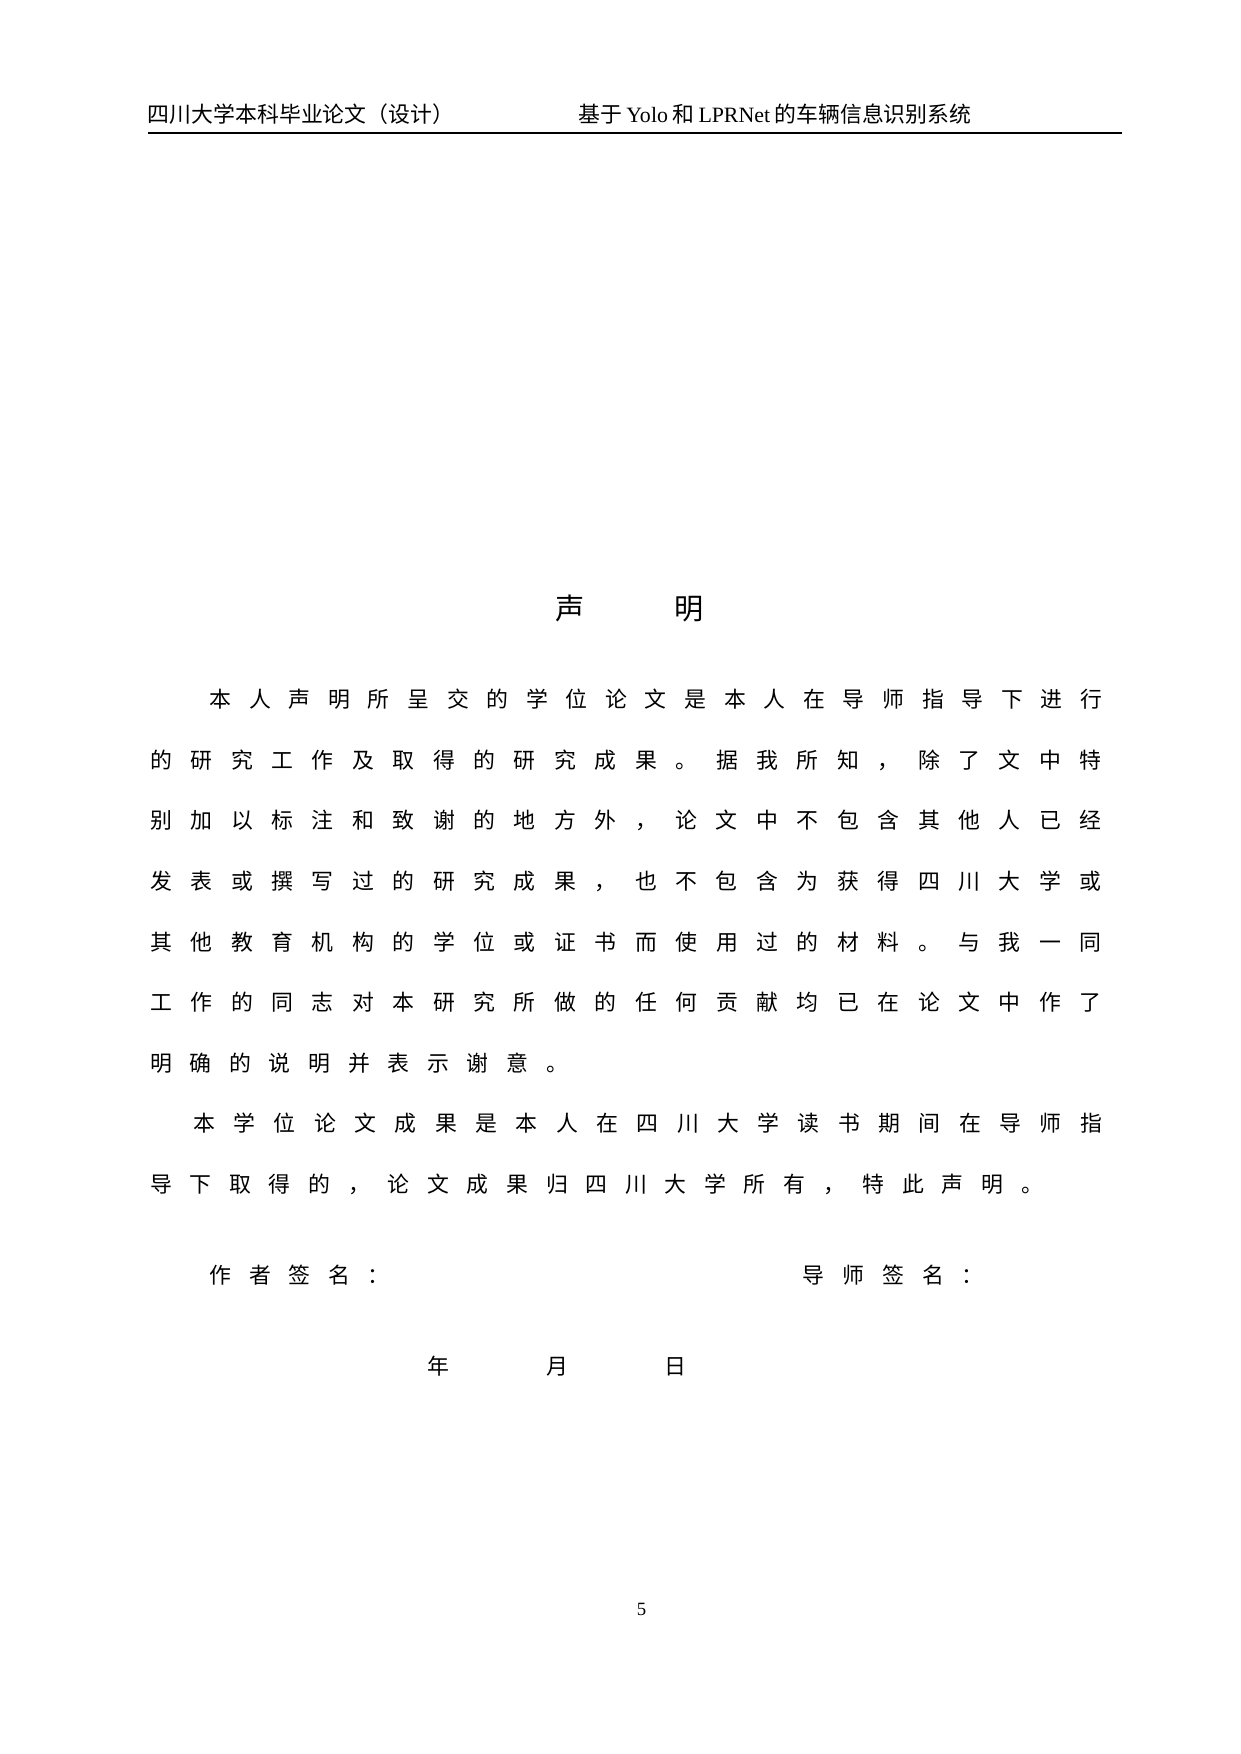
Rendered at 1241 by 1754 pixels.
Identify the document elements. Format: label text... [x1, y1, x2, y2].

text 本学位论文成果是本人在四川大学读书期间在导师指导下取得的，论文成果归四川大学所有，特此声明。 [150, 1092, 1120, 1213]
text 年 月 日 [150, 1334, 1120, 1395]
text 本人声明所呈交的学位论文是本人在导师指导下进行的研究工作及取得的研究成果。据我所知，除了文中特别加以标注和致谢的地方外，论文中不包含其他人已经发表或撰写过的研究成果，也不包含为获得四川大学或其他教育机构的学位或证书而使用过的材料。与我一同工作的同志对本研究所做的任何贡献均已在论文中作了明确的说明并表示谢意。 [150, 668, 1120, 1092]
text 声 明 [150, 577, 1120, 637]
text 作者签名： 导师签名： [150, 1244, 1120, 1304]
